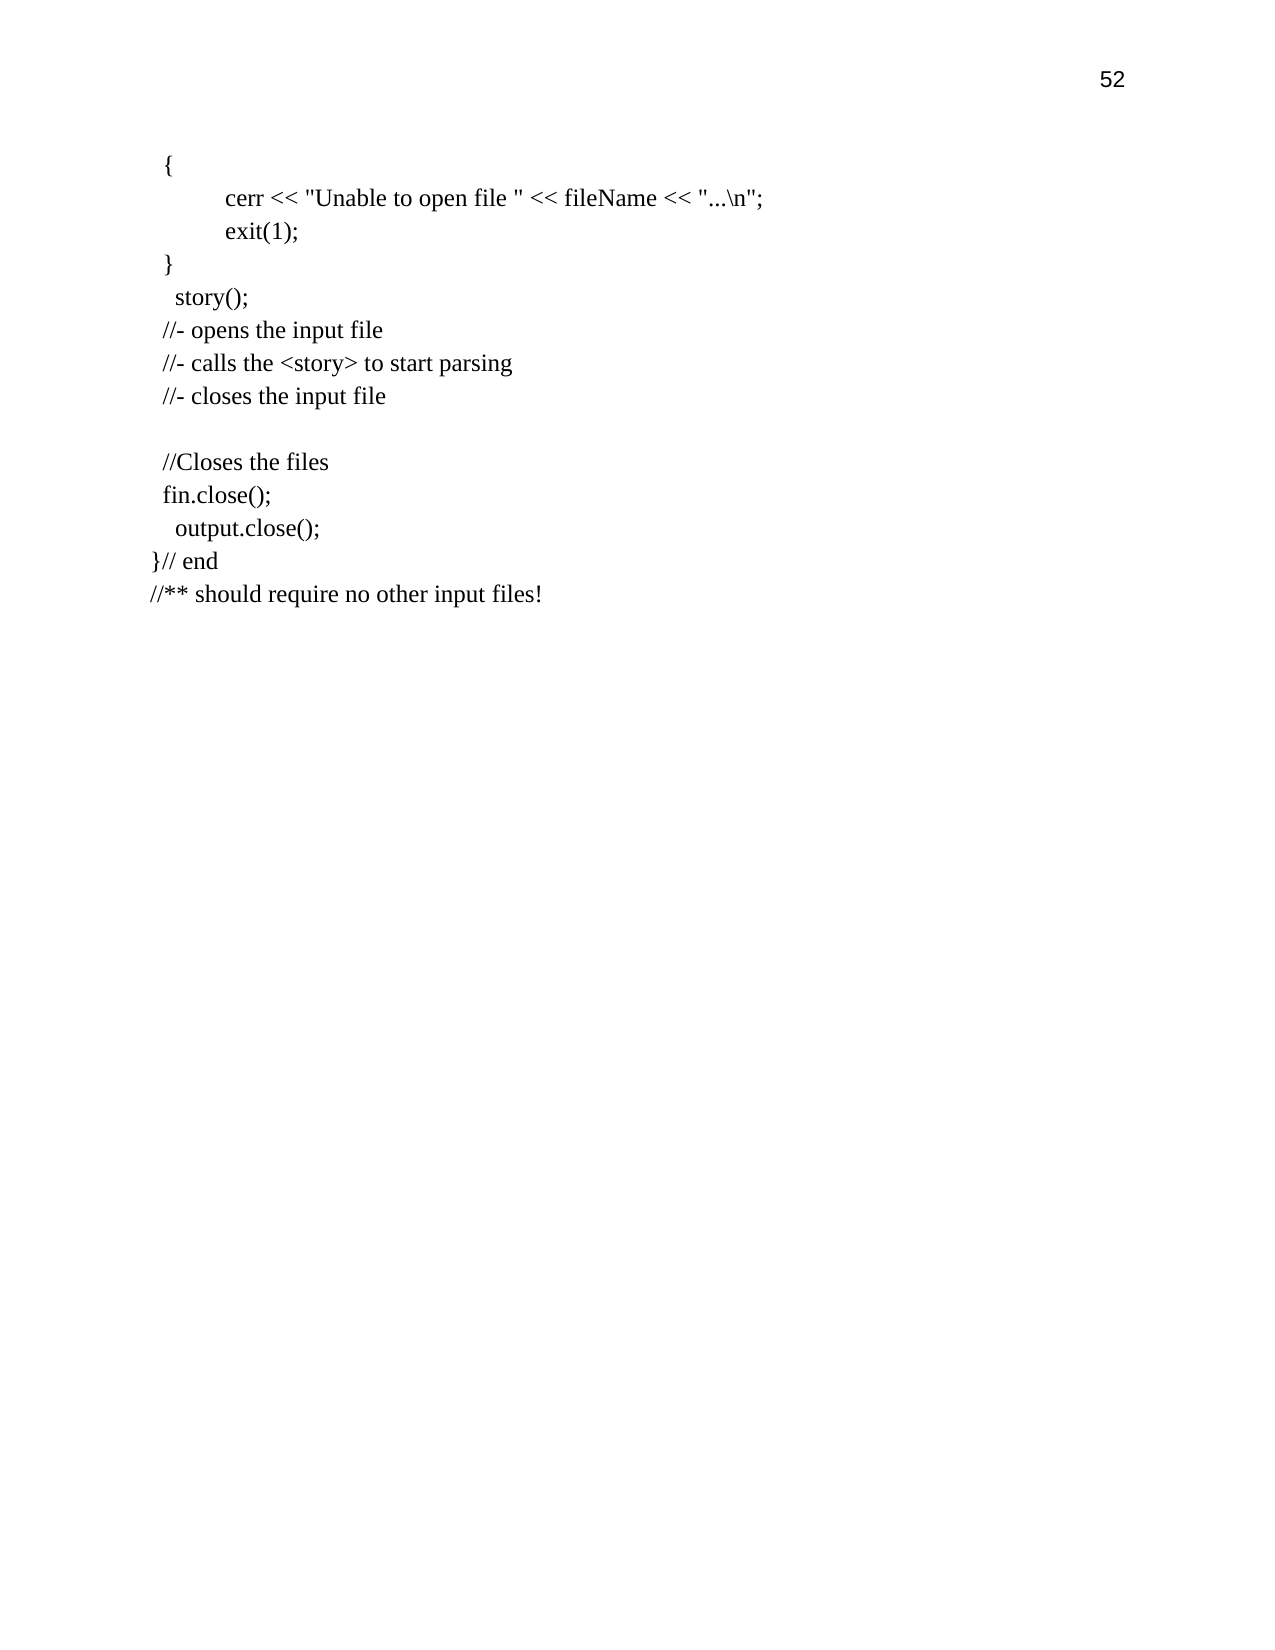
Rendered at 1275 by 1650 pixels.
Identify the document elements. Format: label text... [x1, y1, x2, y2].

text { [150, 150, 1125, 179]
text //- opens the input file [150, 315, 1125, 344]
text cerr << "Unable to open file " << fileName << "...\n"; [150, 183, 1125, 212]
text exit(1); [150, 216, 1125, 245]
text }// end [150, 546, 1125, 575]
text story(); [150, 282, 1125, 311]
text fin.close(); [150, 480, 1125, 509]
text //Closes the files [150, 447, 1125, 476]
text //- calls the <story> to start parsing [150, 348, 1125, 377]
text output.close(); [150, 513, 1125, 542]
text } [150, 249, 1125, 278]
text //- closes the input file [150, 381, 1125, 410]
text //** should require no other input files! [150, 579, 1125, 608]
